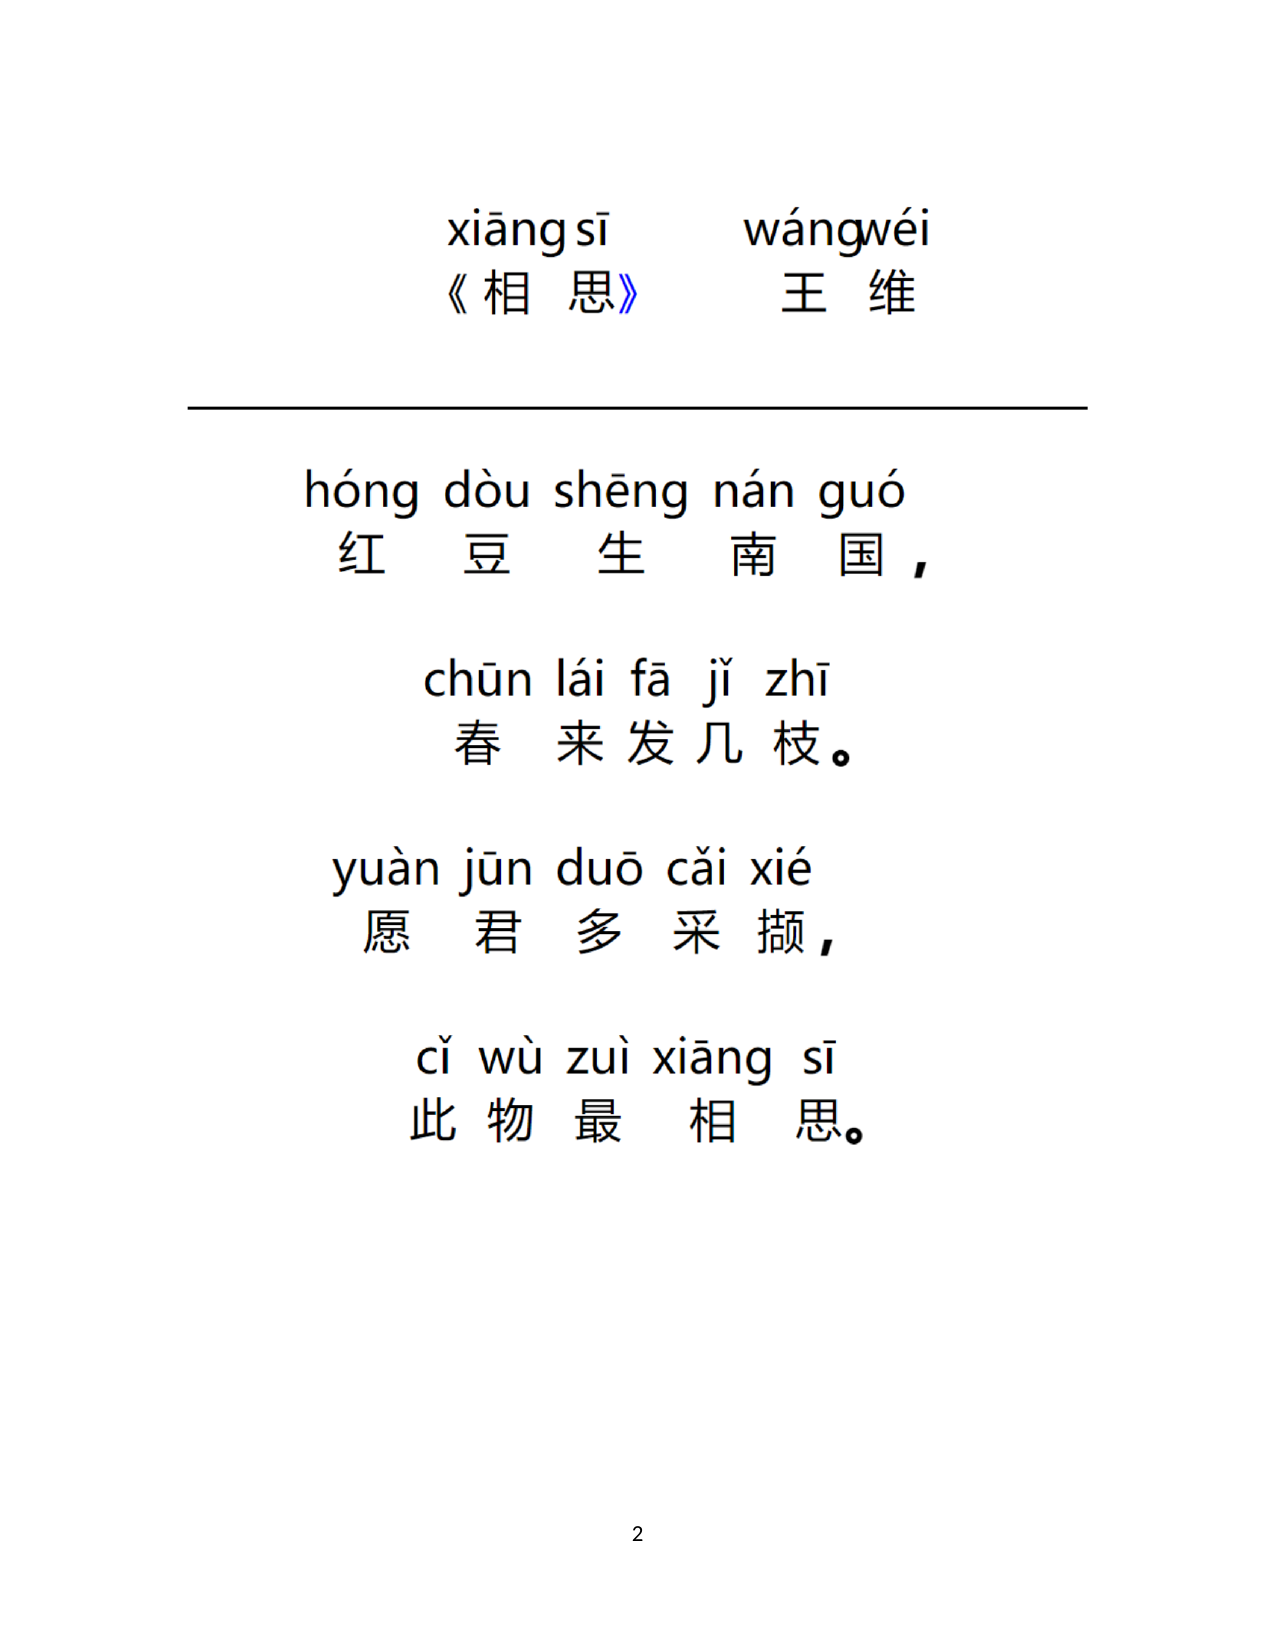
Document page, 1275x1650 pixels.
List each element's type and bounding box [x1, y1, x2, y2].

picture [187, 150, 1088, 1207]
